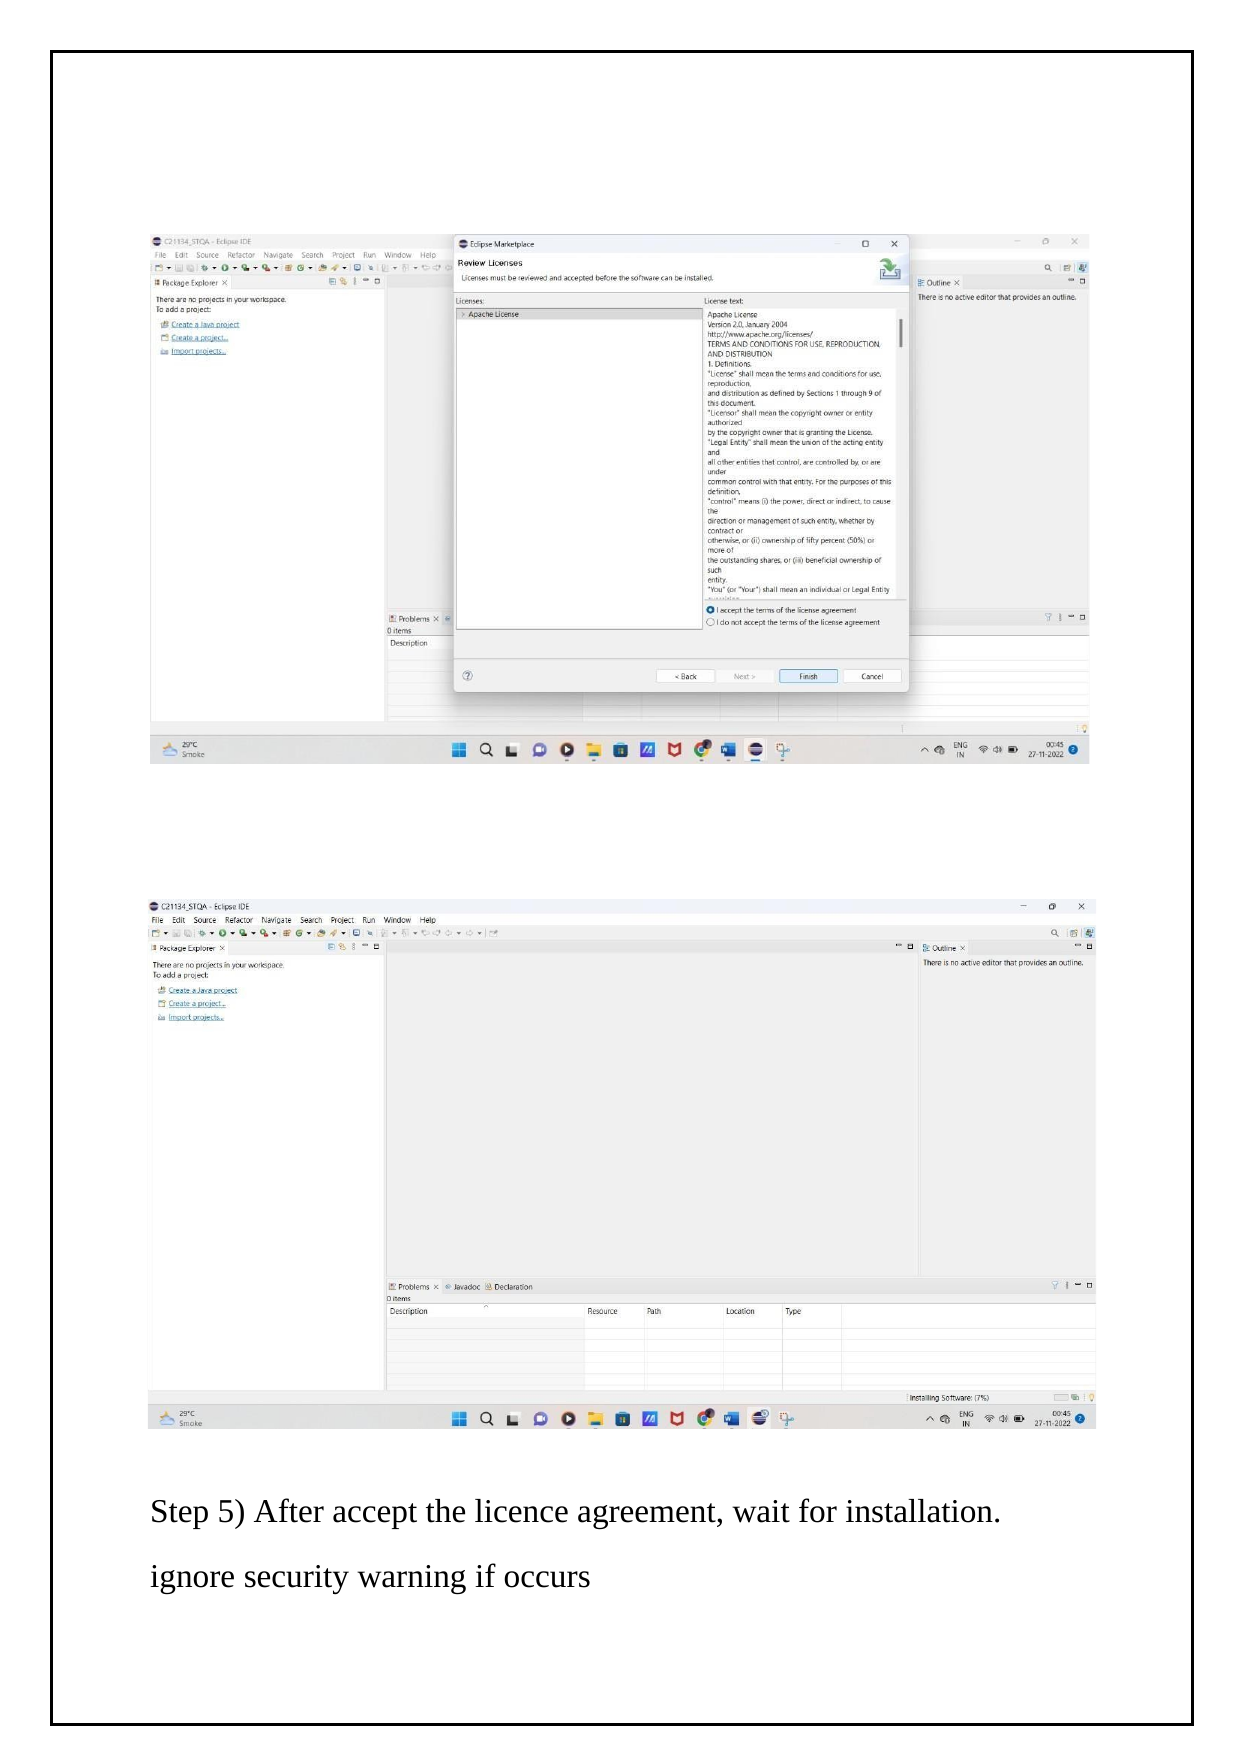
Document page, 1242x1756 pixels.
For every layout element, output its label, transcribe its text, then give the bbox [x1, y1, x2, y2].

picture [147, 899, 1097, 1429]
picture [150, 234, 1090, 764]
text Step 5) After accept the licence agreement, wait for installation. ignore security warning if occurs [150, 1491, 1004, 1594]
